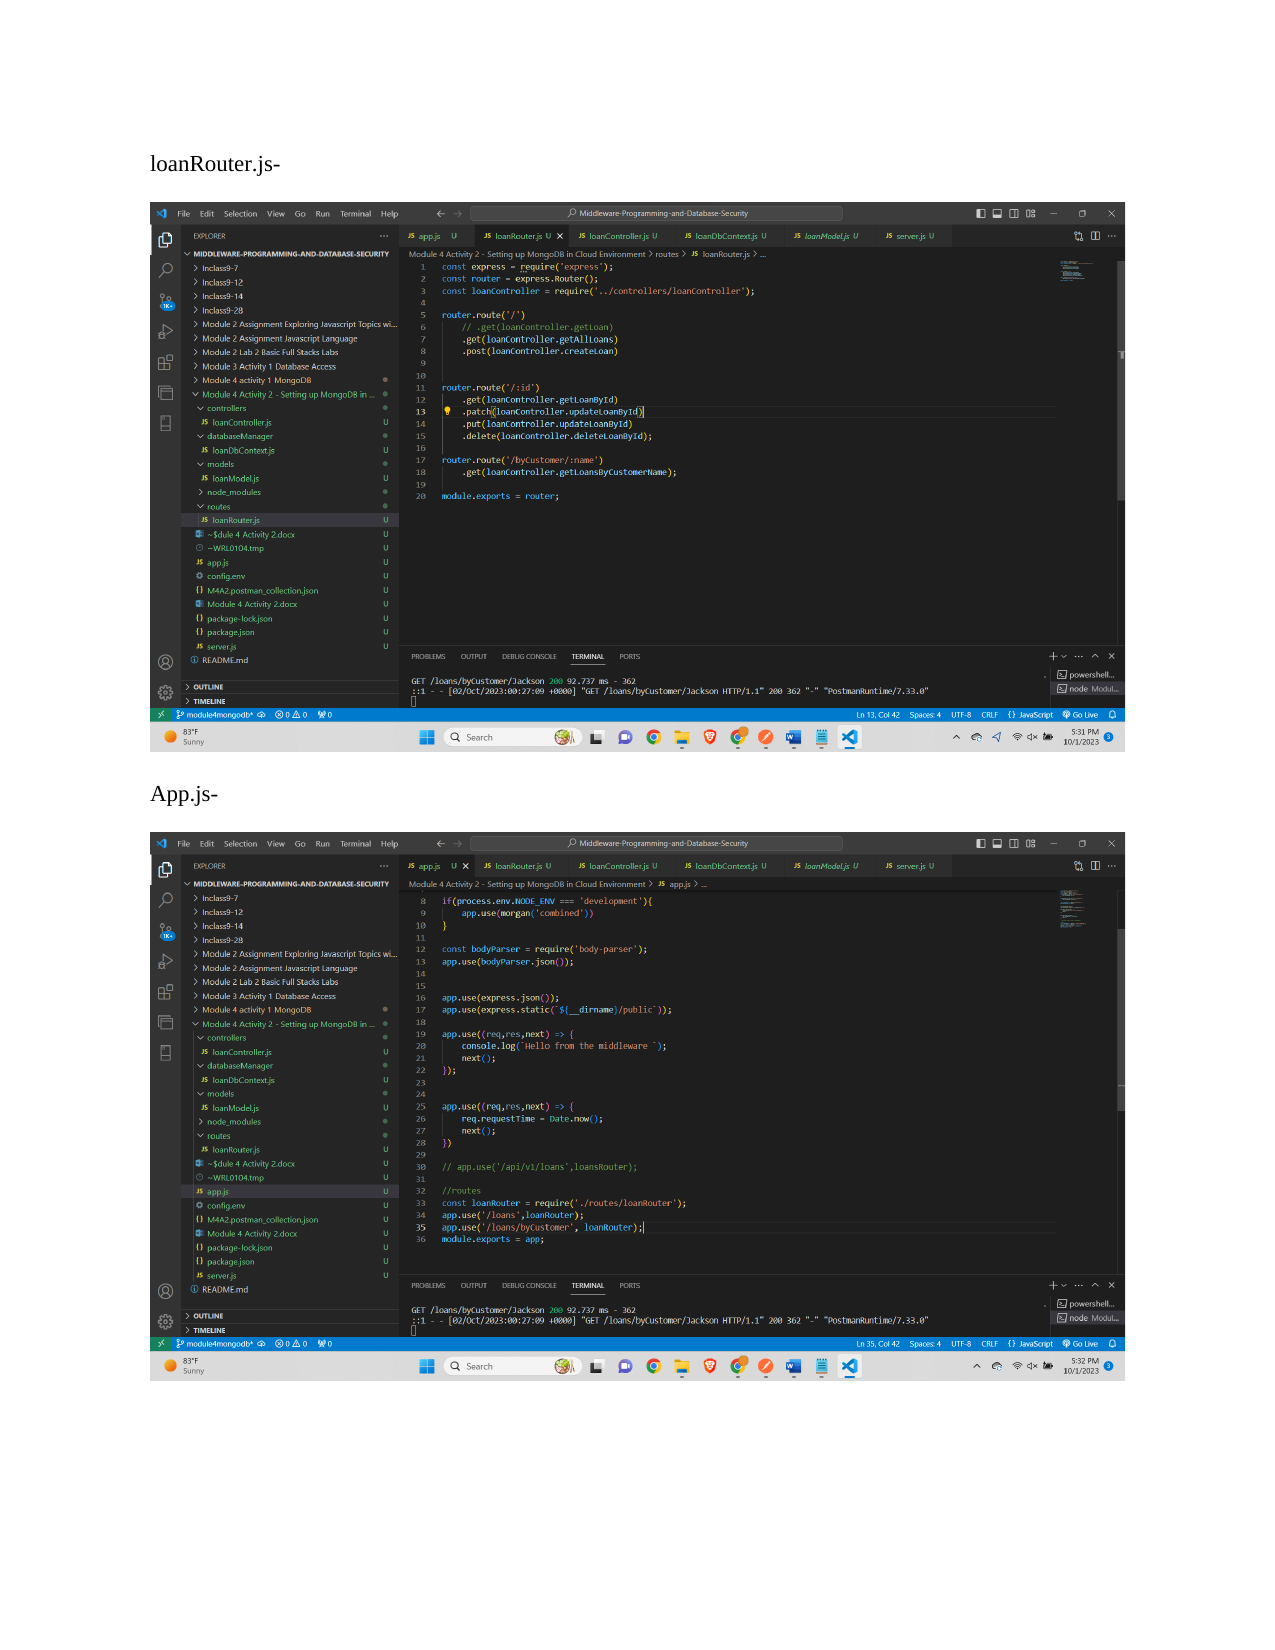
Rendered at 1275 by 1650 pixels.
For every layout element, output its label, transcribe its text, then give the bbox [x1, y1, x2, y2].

text App.js- [150, 780, 1125, 806]
picture [150, 832, 1125, 1381]
picture [150, 202, 1125, 752]
text loanRouter.js- [150, 150, 1125, 176]
